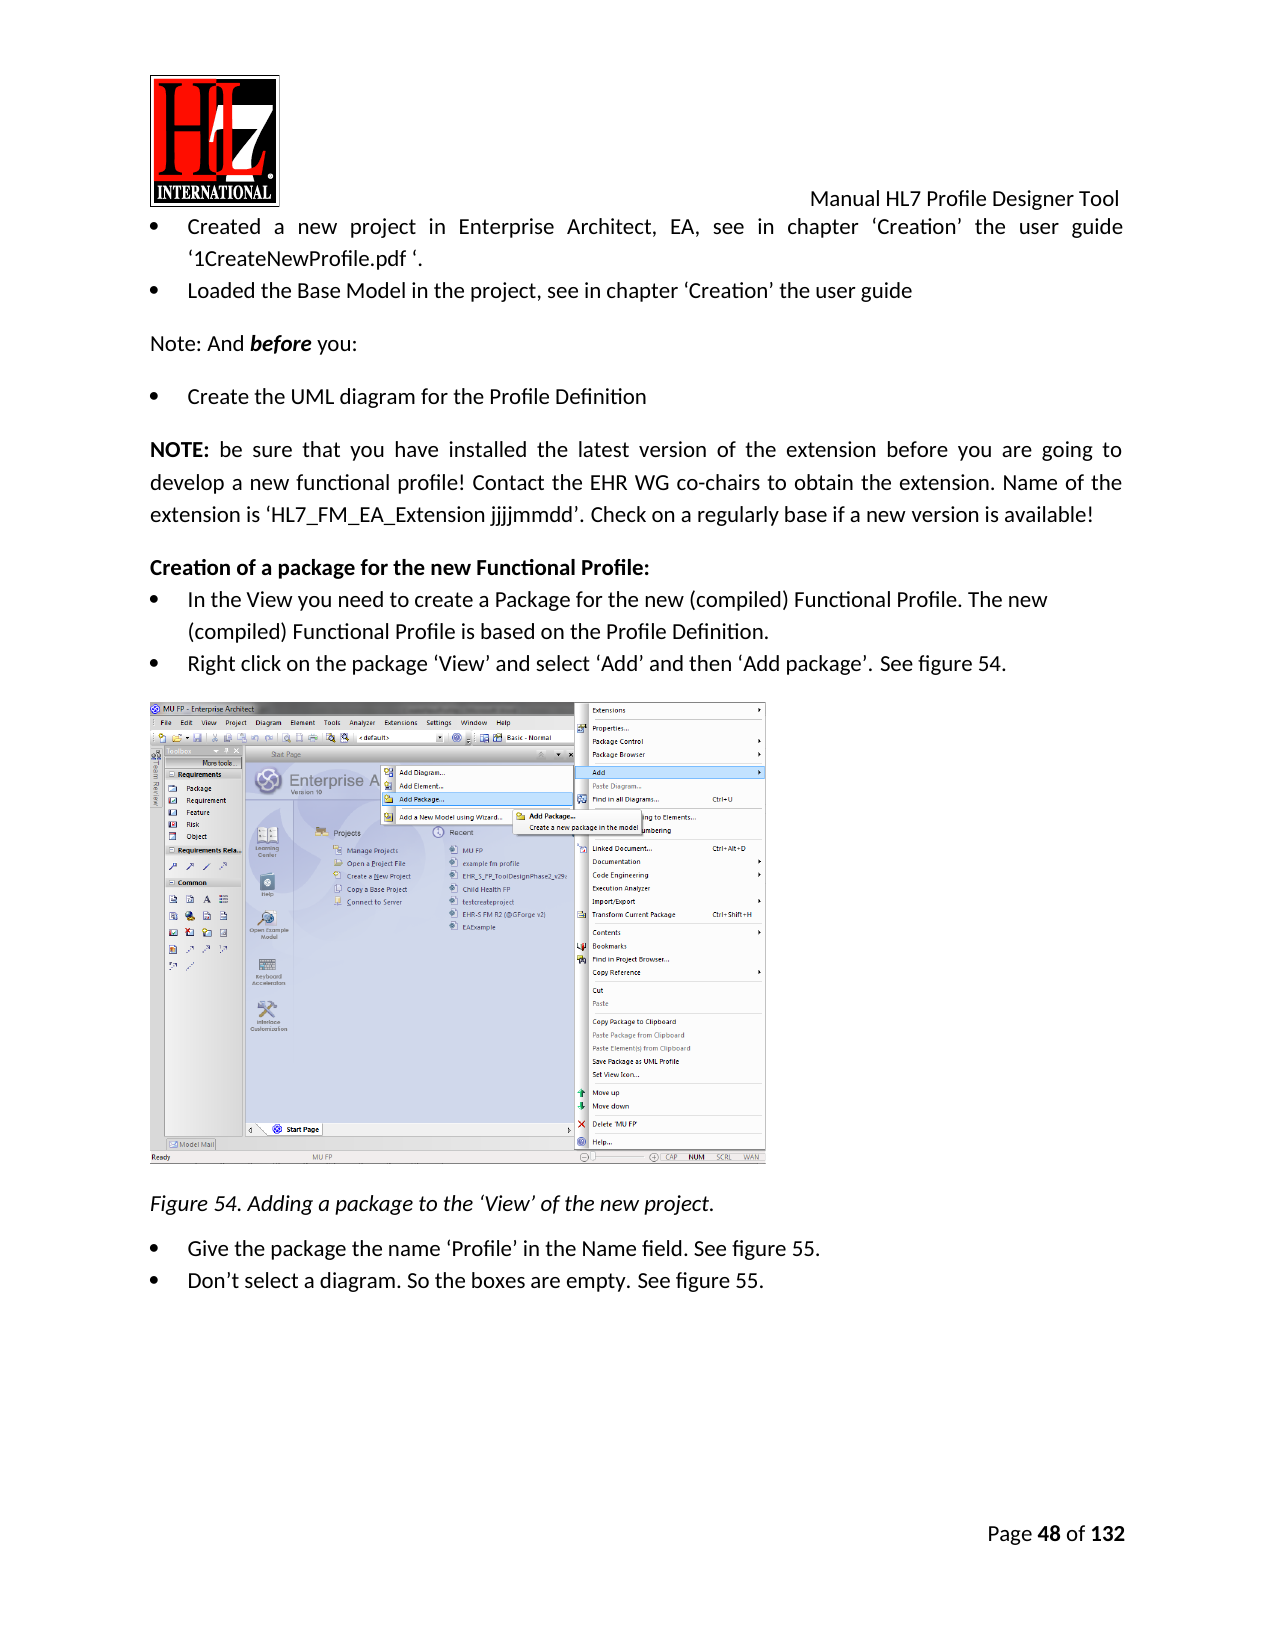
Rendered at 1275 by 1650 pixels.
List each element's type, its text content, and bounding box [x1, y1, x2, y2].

list Don’t select a diagram. So the boxes are empty. See figure 55. [150, 1266, 1125, 1294]
list Loaded the Base Model in the project, see in chapter ‘Creation’ the user guide [150, 276, 1125, 304]
picture [150, 702, 766, 1164]
list Right click on the package ‘View’ and select ‘Add’ and then ‘Add package’. See figure 54. [150, 649, 1125, 677]
subtitle Creation of a package for the new Functional Profile: [150, 553, 1125, 581]
text Note: And before you: [150, 329, 1125, 357]
list Create the UML diagram for the Profile Definition [150, 382, 1125, 410]
list Created a new project in Enterprise Architect, EA, see in chapter ‘Creation’ the user guide ‘1CreateNewProfile.pdf ‘. [150, 212, 1125, 272]
text NOTE: be sure that you have installed the latest version of the extension before you are going to develop a new functional profile! Contact the EHR WG co-chairs to obtain the extension. Name of the extension is ‘HL7_FM_EA_Extension jjjjmmdd’. Check on a regularly base if a new version is available! [150, 435, 1125, 528]
list In the View you need to create a Package for the new (compiled) Functional Profile. The new (compiled) Functional Profile is based on the Profile Definition. [150, 585, 1125, 645]
list Give the package the name ‘Profile’ in the Name field. See figure 55. [150, 1234, 1125, 1262]
text Figure 54. Adding a package to the ‘View’ of the new project. [150, 1189, 1125, 1217]
